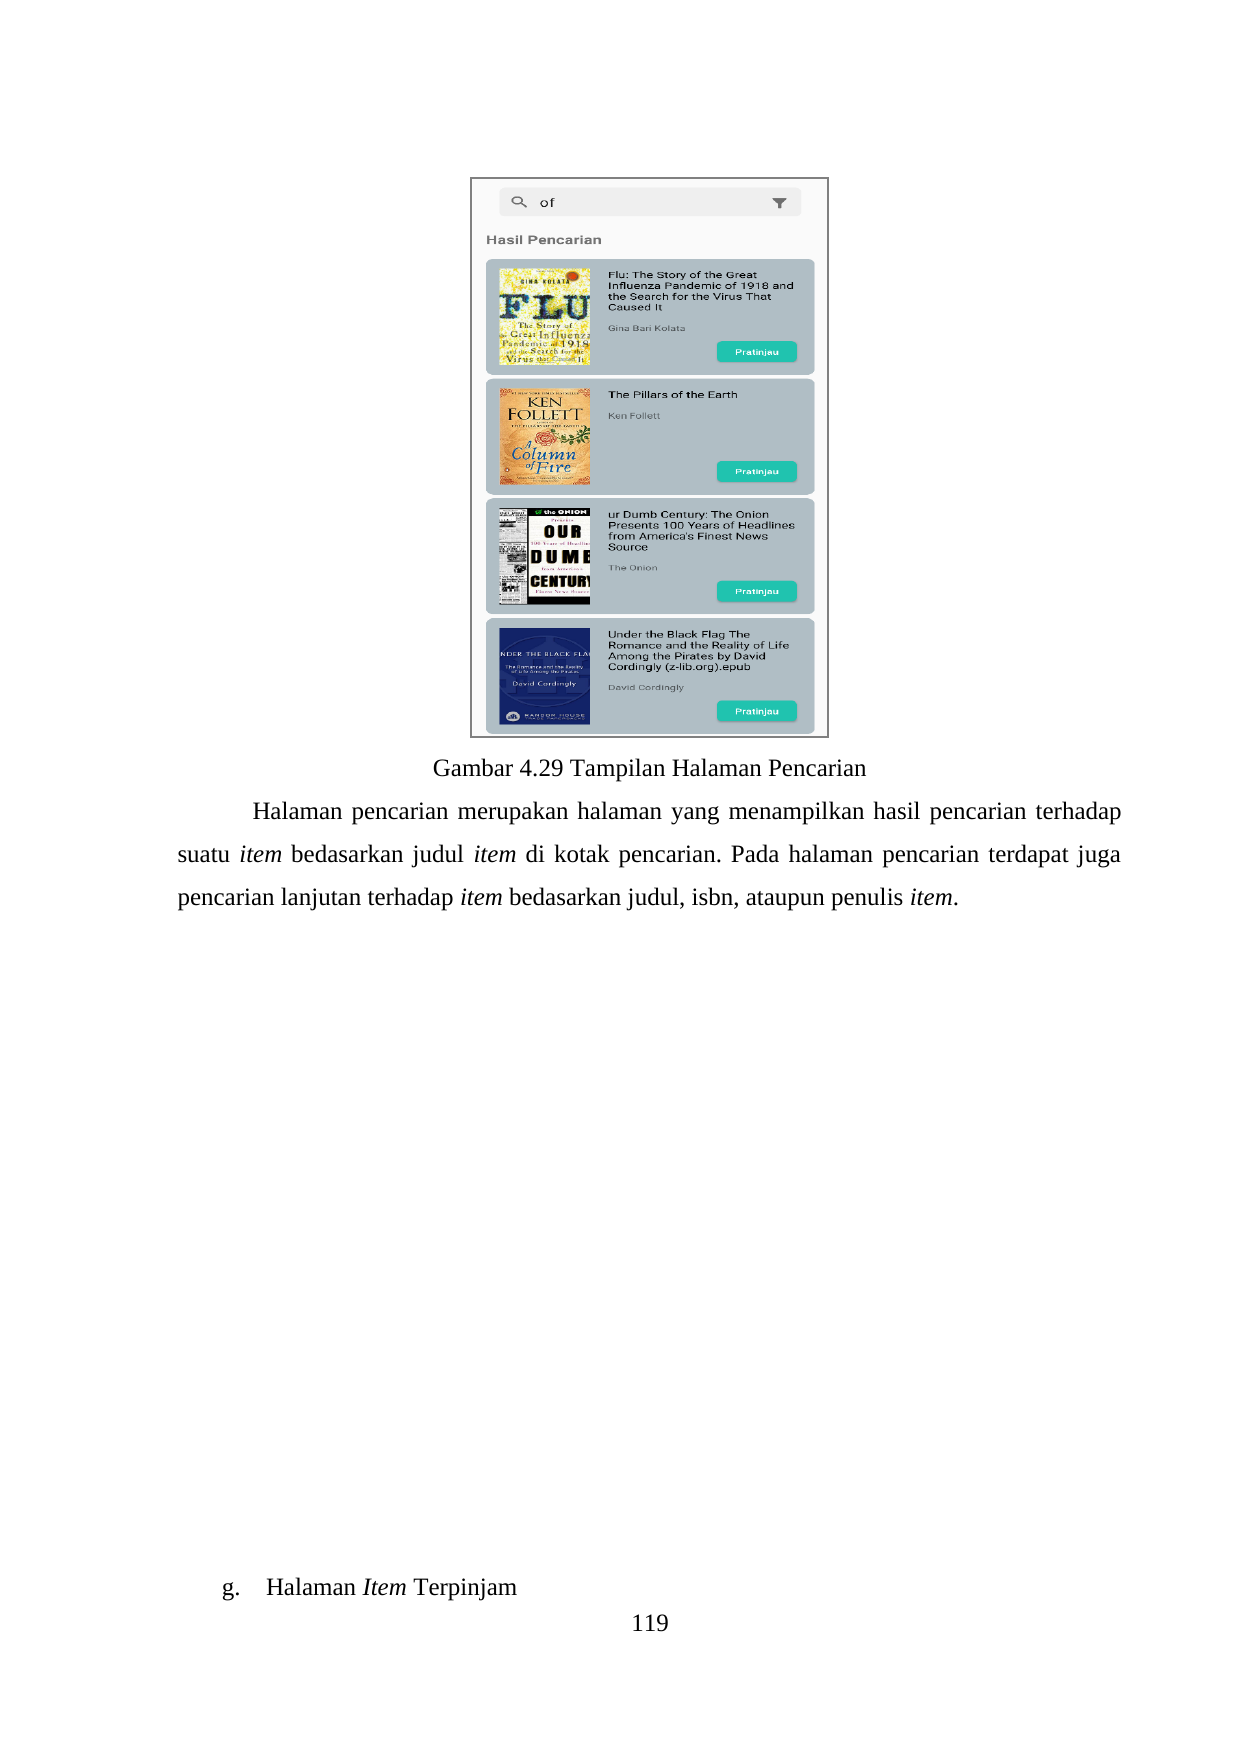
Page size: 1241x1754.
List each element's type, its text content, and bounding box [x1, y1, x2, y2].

list Halaman Item Terpinjam [222, 1572, 1122, 1601]
picture [472, 179, 827, 736]
text Halaman pencarian merupakan halaman yang menampilkan hasil pencarian terhadap suatu item bedasarkan judul item di kotak pencarian. Pada halaman pencarian terdapat juga pencarian lanjutan terhadap item bedasarkan judul, isbn, ataupun penulis item. [177, 796, 1122, 911]
